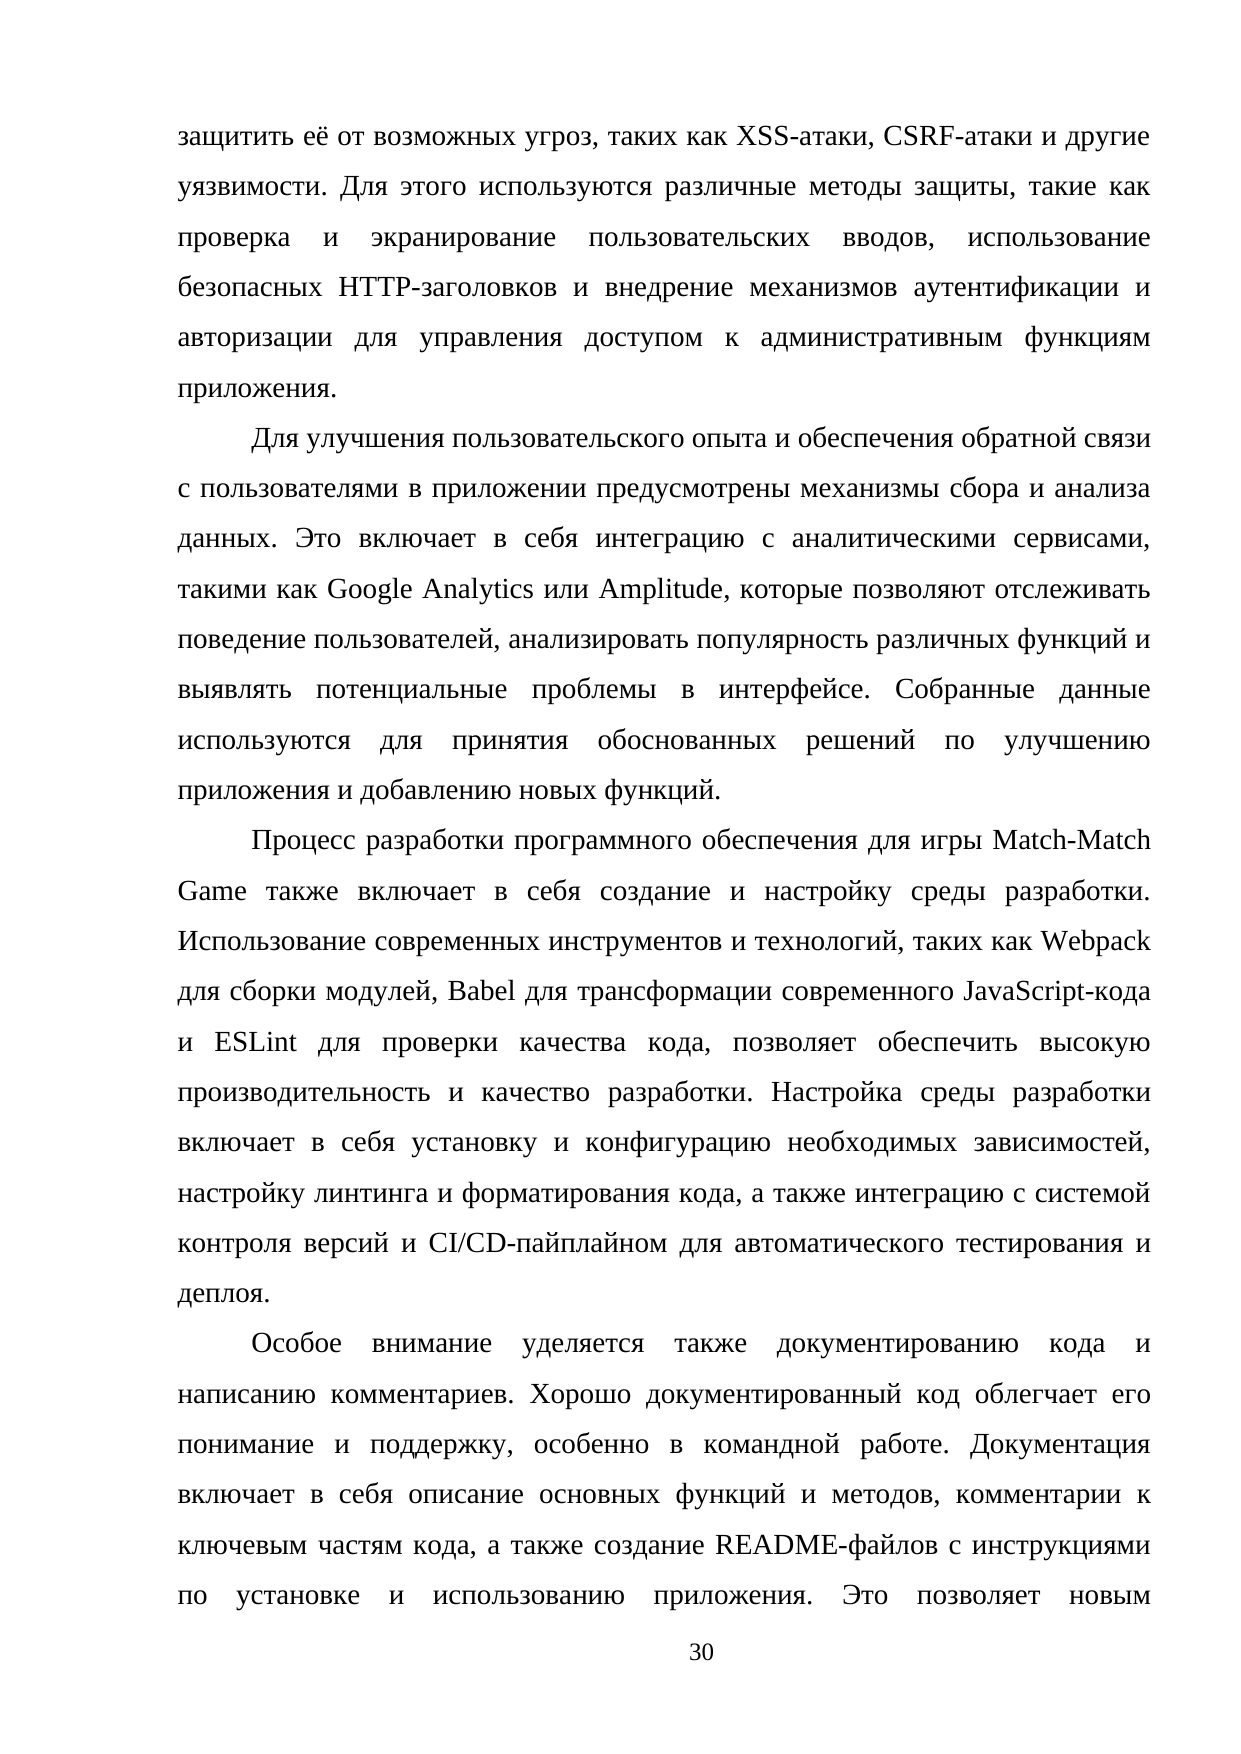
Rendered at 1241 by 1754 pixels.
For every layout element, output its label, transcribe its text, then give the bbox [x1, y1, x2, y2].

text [177, 118, 1152, 403]
text Процесс разработки программного обеспечения для игры Match-Match Game также включает в себя создание и настройку среды разработки. Использование современных инструментов и технологий, таких как Webpack для сборки модулей, Babel для трансформации современного JavaScript-кода и ESLint для проверки качества кода, позволяет обеспечить высокую производительность и качество разработки. Настройка среды разработки включает в себя установку и конфигурацию необходимых зависимостей, настройку линтинга и форматирования кода, а также интеграцию с системой контроля версий и CI/CD-пайплайном для автоматического тестирования и деплоя. [177, 822, 1152, 1309]
text Для улучшения пользовательского опыта и обеспечения обратной связи с пользователями в приложении предусмотрены механизмы сбора и анализа данных. Это включает в себя интеграцию с аналитическими сервисами, такими как Google Analytics или Amplitude, которые позволяют отслеживать поведение пользователей, анализировать популярность различных функций и выявлять потенциальные проблемы в интерфейсе. Собранные данные используются для принятия обоснованных решений по улучшению приложения и добавлению новых функций. [177, 420, 1152, 806]
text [177, 1326, 1152, 1611]
